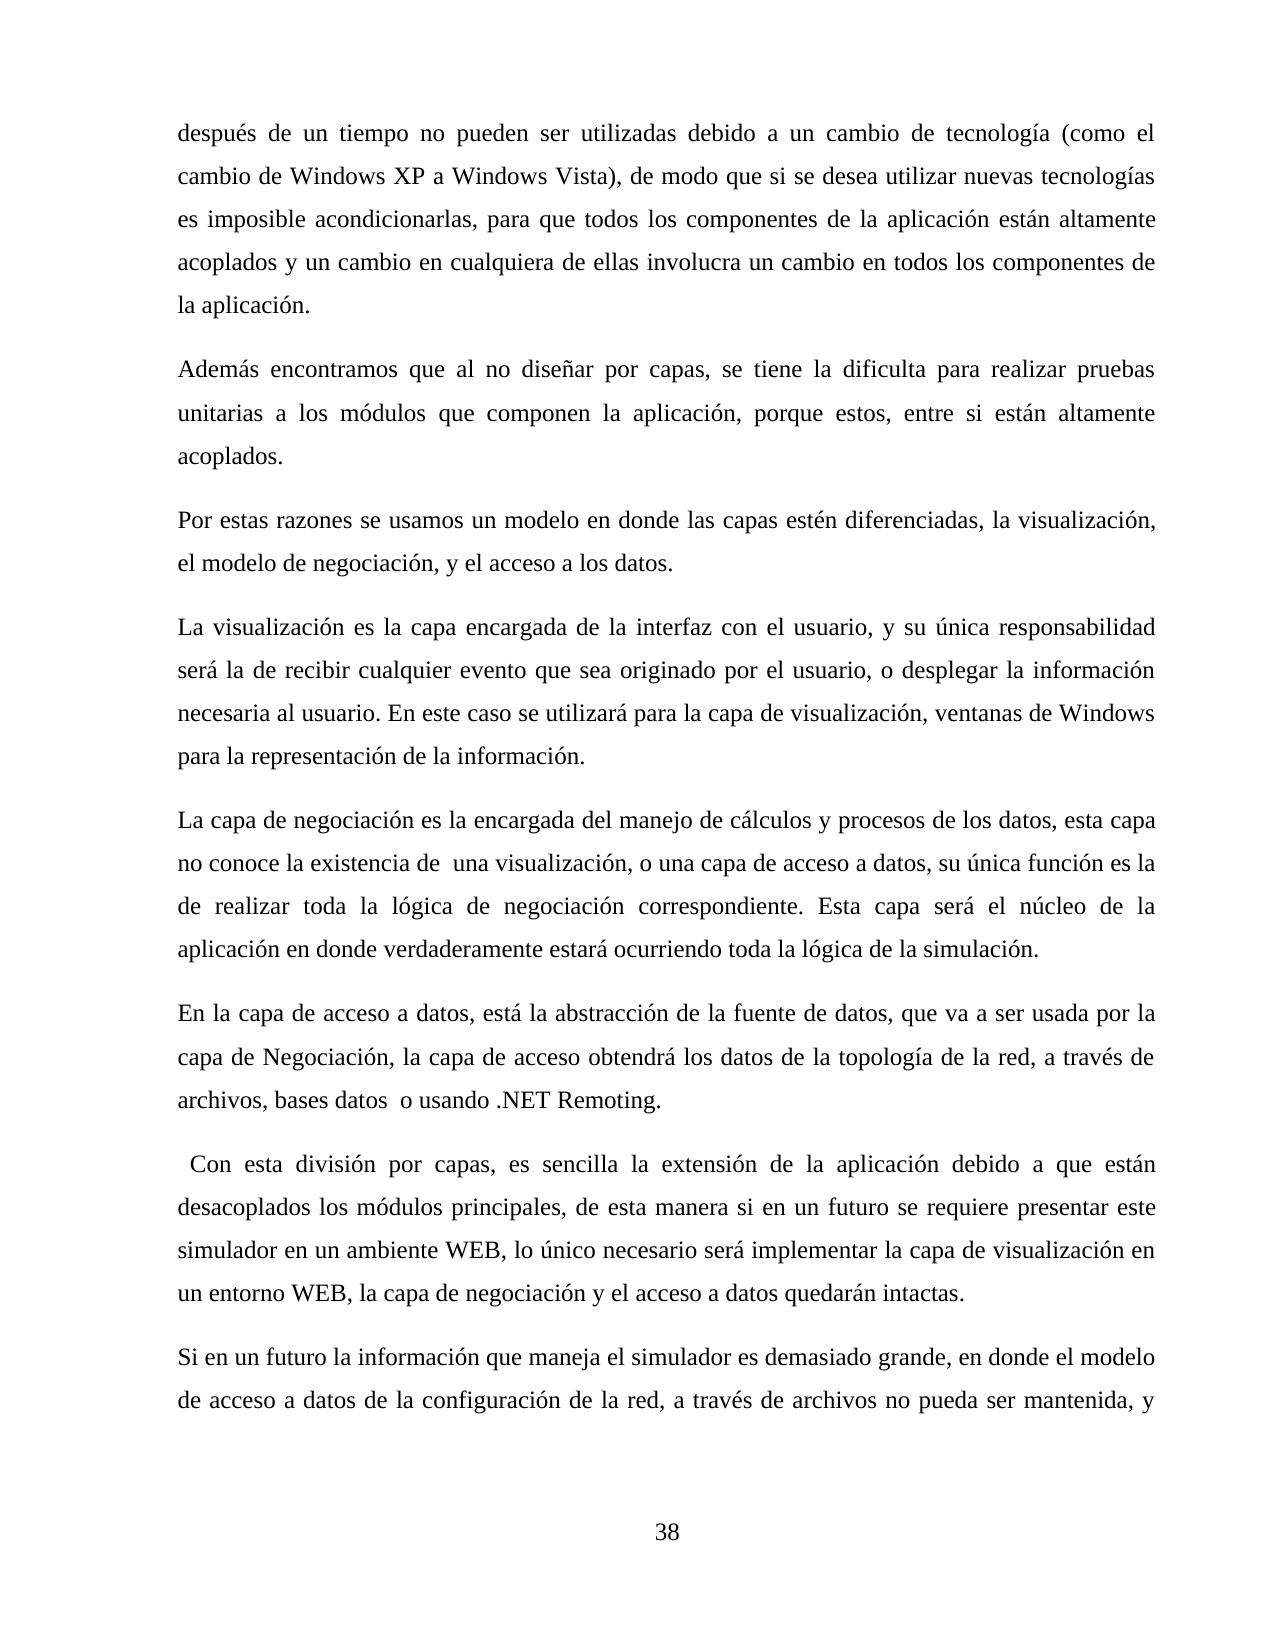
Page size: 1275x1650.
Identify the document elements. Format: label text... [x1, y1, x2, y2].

text Por estas razones se usamos un modelo en donde las capas estén diferenciadas, la visualización, el modelo de negociación, y el acceso a los datos. [177, 505, 1157, 577]
text La capa de negociación es la encargada del manejo de cálculos y procesos de los datos, esta capa no conoce la existencia de una visualización, o una capa de acceso a datos, su única función es la de realizar toda la lógica de negociación correspondiente. Esta capa será el núcleo de la aplicación en donde verdaderamente estará ocurriendo toda la lógica de la simulación. [177, 805, 1157, 963]
text Con esta división por capas, es sencilla la extensión de la aplicación debido a que están desacoplados los módulos principales, de esta manera si en un futuro se requiere presentar este simulador en un ambiente WEB, lo único necesario será implementar la capa de visualización en un entorno WEB, la capa de negociación y el acceso a datos quedarán intactas. [177, 1149, 1157, 1307]
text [177, 1342, 1157, 1414]
text En la capa de acceso a datos, está la abstracción de la fuente de datos, que va a ser usada por la capa de Negociación, la capa de acceso obtendrá los datos de la topología de la red, a través de archivos, bases datos o usando .NET Remoting. [177, 998, 1157, 1113]
text La visualización es la capa encargada de la interfaz con el usuario, y su única responsabilidad será la de recibir cualquier evento que sea originado por el usuario, o desplegar la información necesaria al usuario. En este caso se utilizará para la capa de visualización, ventanas de Windows para la representación de la información. [177, 612, 1157, 770]
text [177, 118, 1157, 319]
text Además encontramos que al no diseñar por capas, se tiene la dificulta para realizar pruebas unitarias a los módulos que componen la aplicación, porque estos, entre si están altamente acoplados. [177, 354, 1157, 469]
